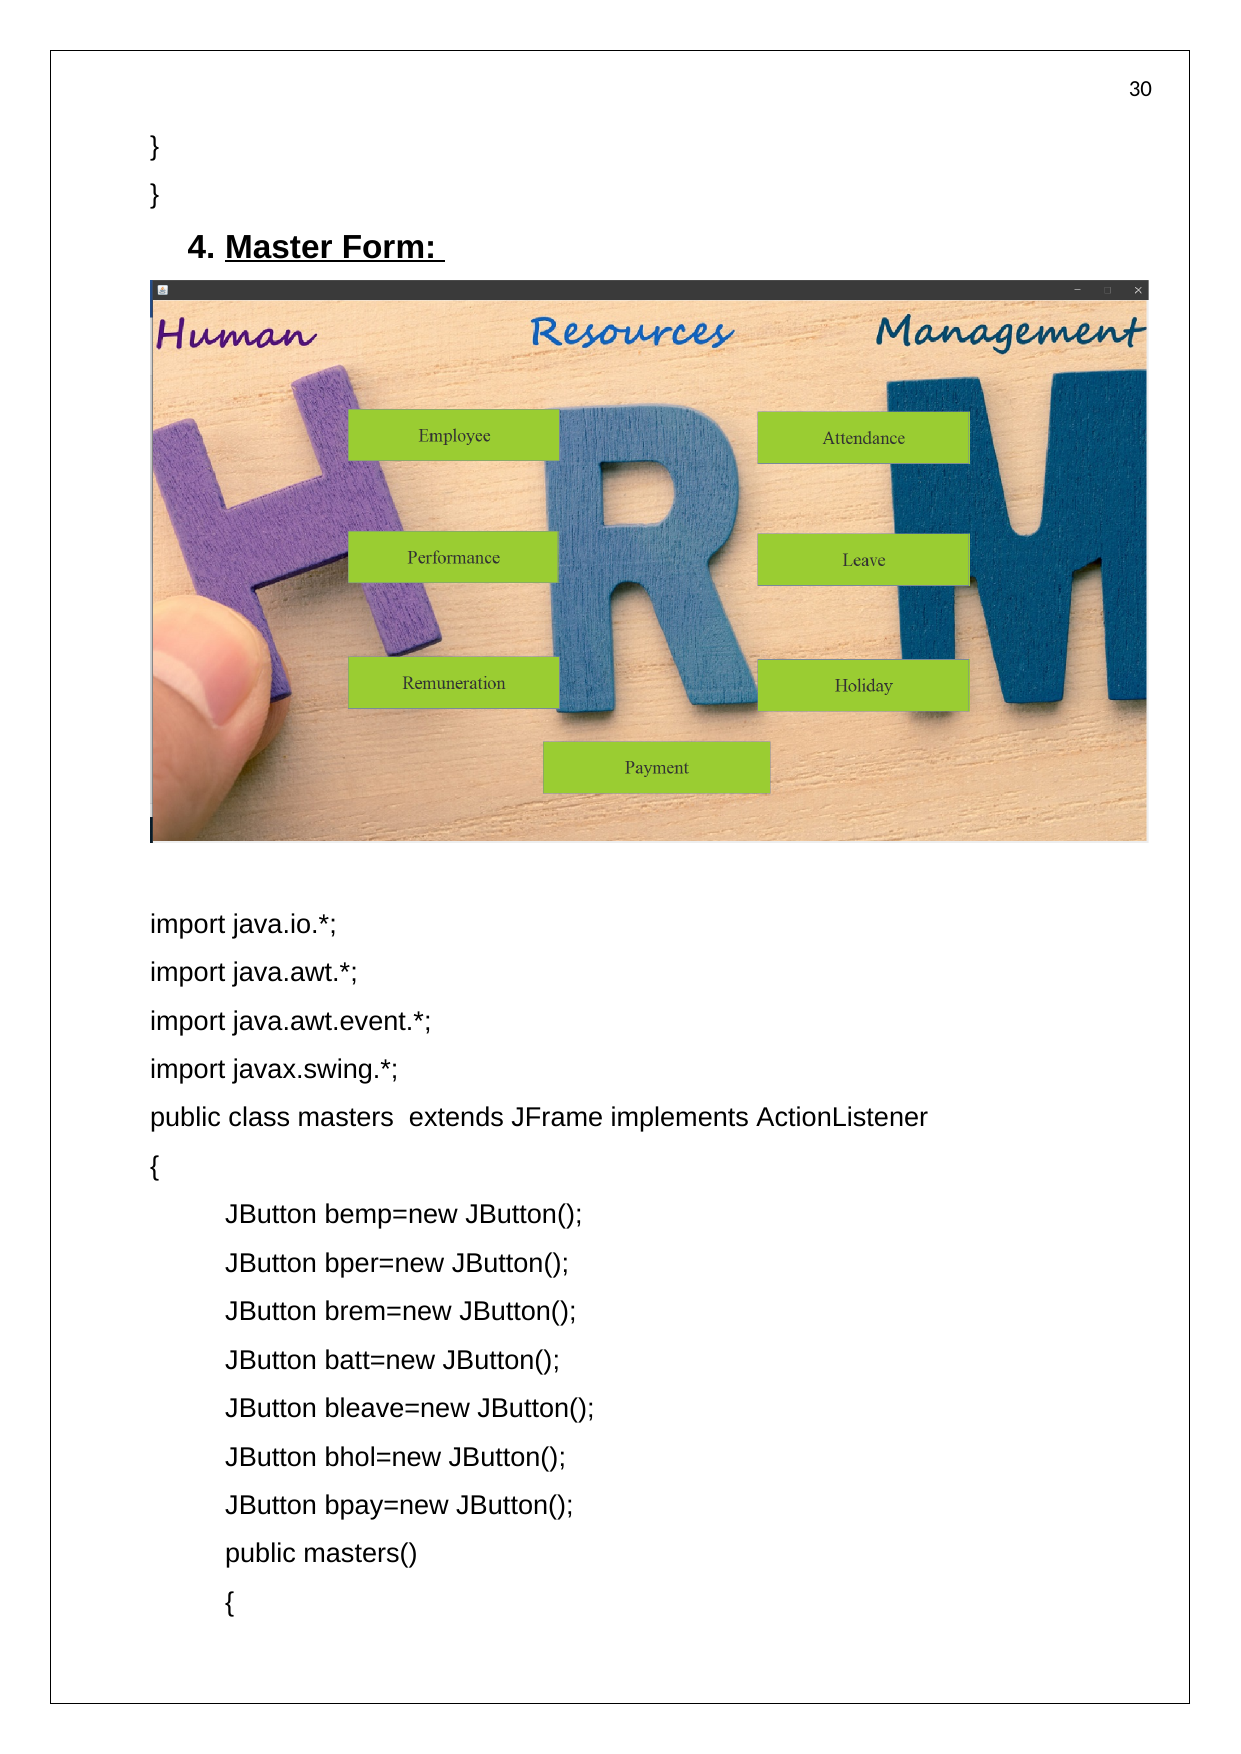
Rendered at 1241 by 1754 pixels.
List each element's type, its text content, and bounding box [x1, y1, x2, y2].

text import java.io.*; [150, 908, 1152, 939]
list Master Form: [187, 227, 1152, 265]
text JButton bpay=new JButton(); [150, 1489, 1152, 1520]
text public masters() [150, 1537, 1152, 1569]
text JButton batt=new JButton(); [150, 1344, 1152, 1375]
text { [150, 1150, 1152, 1181]
text { [150, 1586, 1152, 1617]
text JButton brem=new JButton(); [150, 1295, 1152, 1326]
text } [150, 178, 1152, 209]
text import javax.swing.*; [150, 1053, 1152, 1084]
text JButton bleave=new JButton(); [150, 1392, 1152, 1423]
text JButton bper=new JButton(); [150, 1247, 1152, 1278]
picture [150, 280, 1149, 843]
text public class masters extends JFrame implements ActionListener [150, 1101, 1152, 1133]
text JButton bhol=new JButton(); [150, 1441, 1152, 1472]
text import java.awt.event.*; [150, 1004, 1152, 1036]
text } [150, 130, 1152, 161]
text JButton bemp=new JButton(); [150, 1198, 1152, 1229]
text import java.awt.*; [150, 956, 1152, 987]
